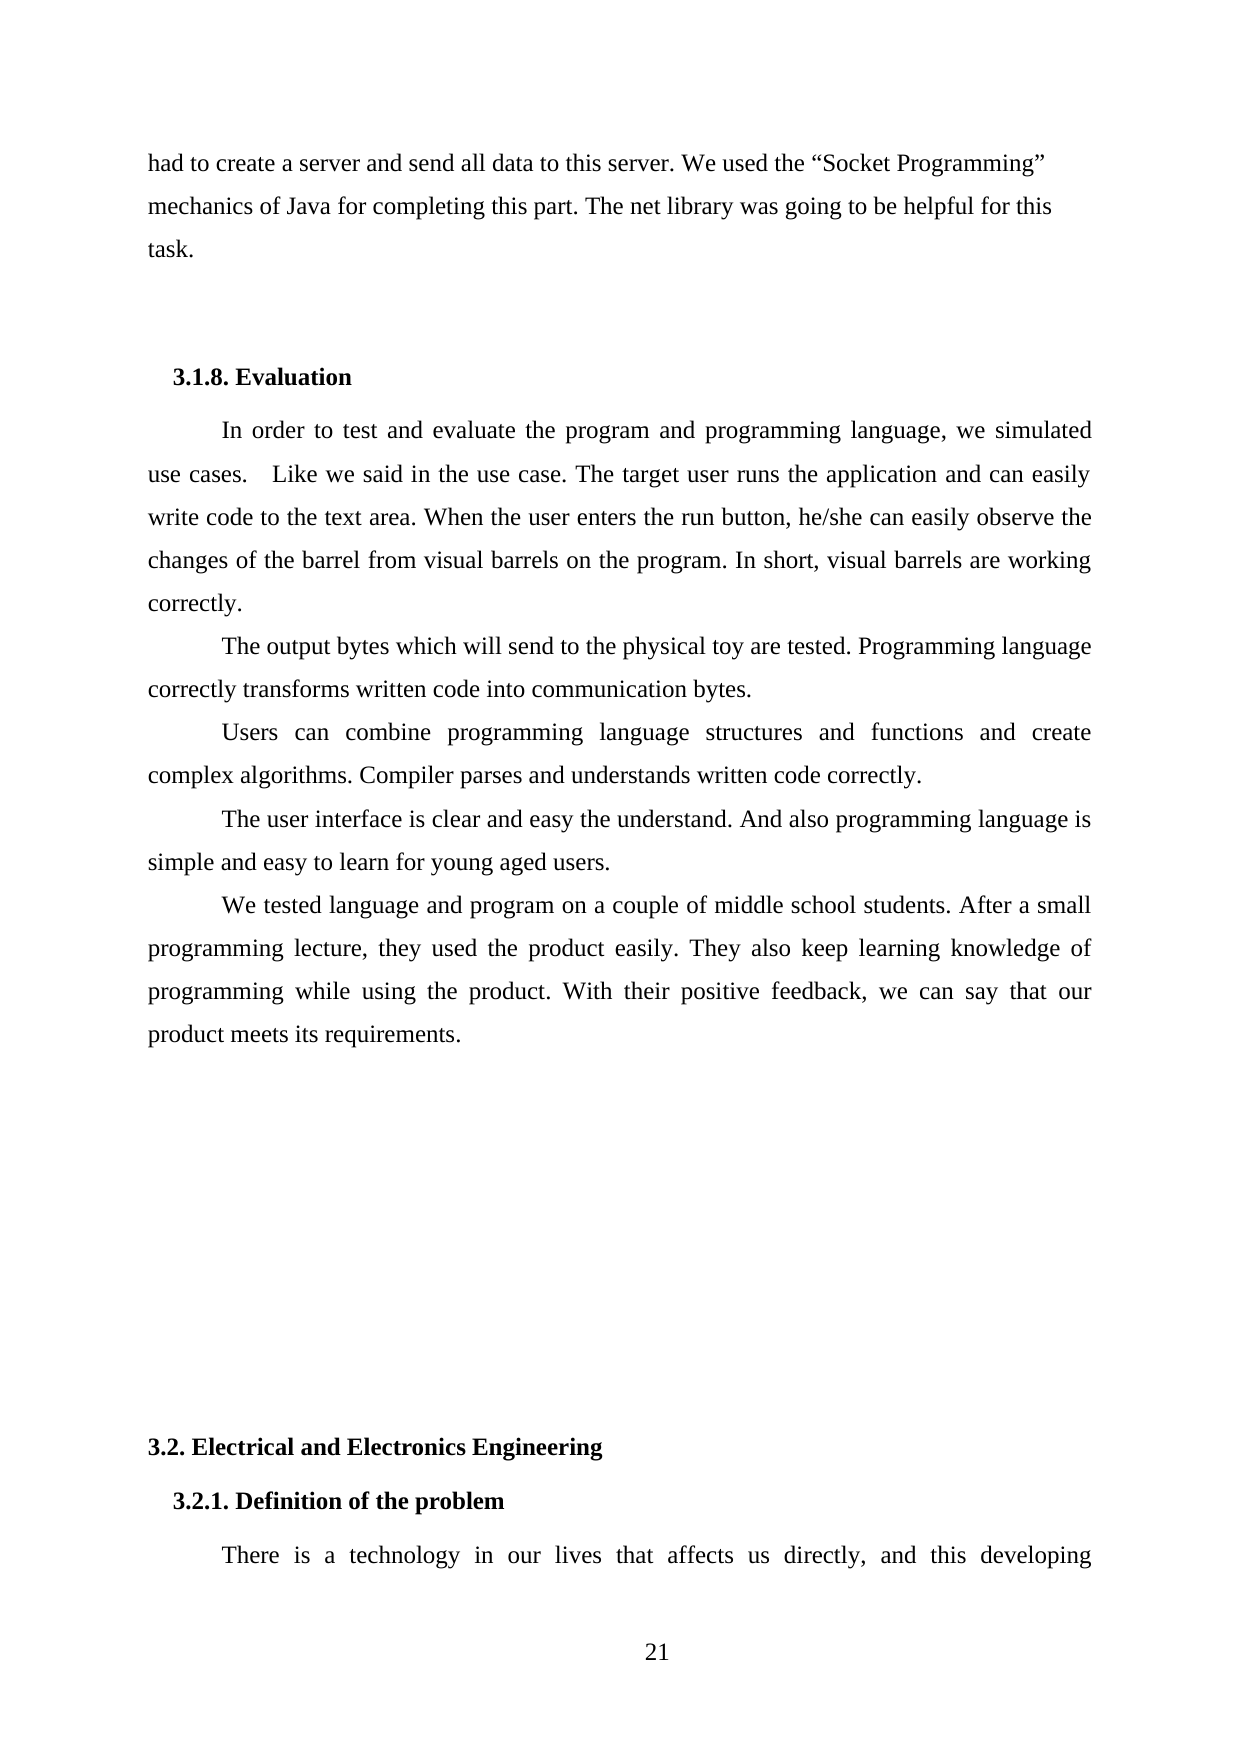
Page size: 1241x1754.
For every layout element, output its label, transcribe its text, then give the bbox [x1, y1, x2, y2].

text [148, 148, 1093, 263]
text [148, 1540, 1093, 1569]
text The user interface is clear and easy the understand. And also programming language is simple and easy to learn for young aged users. [148, 804, 1093, 876]
text In order to test and evaluate the program and programming language, we simulated use cases. Like we said in the use case. The target user runs the application and can easily write code to the text area. When the user enters the run button, he/she can easily observe the changes of the barrel from visual barrels on the program. In short, visual barrels are working correctly. [148, 416, 1093, 617]
text The output bytes which will send to the physical toy are tested. Programming language correctly transforms written code into communication bytes. [148, 631, 1093, 703]
text Users can combine programming language structures and functions and create complex algorithms. Compiler parses and understands written code correctly. [148, 717, 1093, 789]
subtitle 3.2. Electrical and Electronics Engineering [148, 1432, 1093, 1461]
subtitle 3.2.1. Definition of the problem [148, 1486, 1093, 1515]
subtitle 3.1.8. Evaluation [148, 362, 1093, 391]
text We tested language and program on a couple of middle school students. After a small programming lecture, they used the product easily. They also keep learning knowledge of programming while using the product. With their positive feedback, we can say that our product meets its requirements. [148, 890, 1093, 1048]
